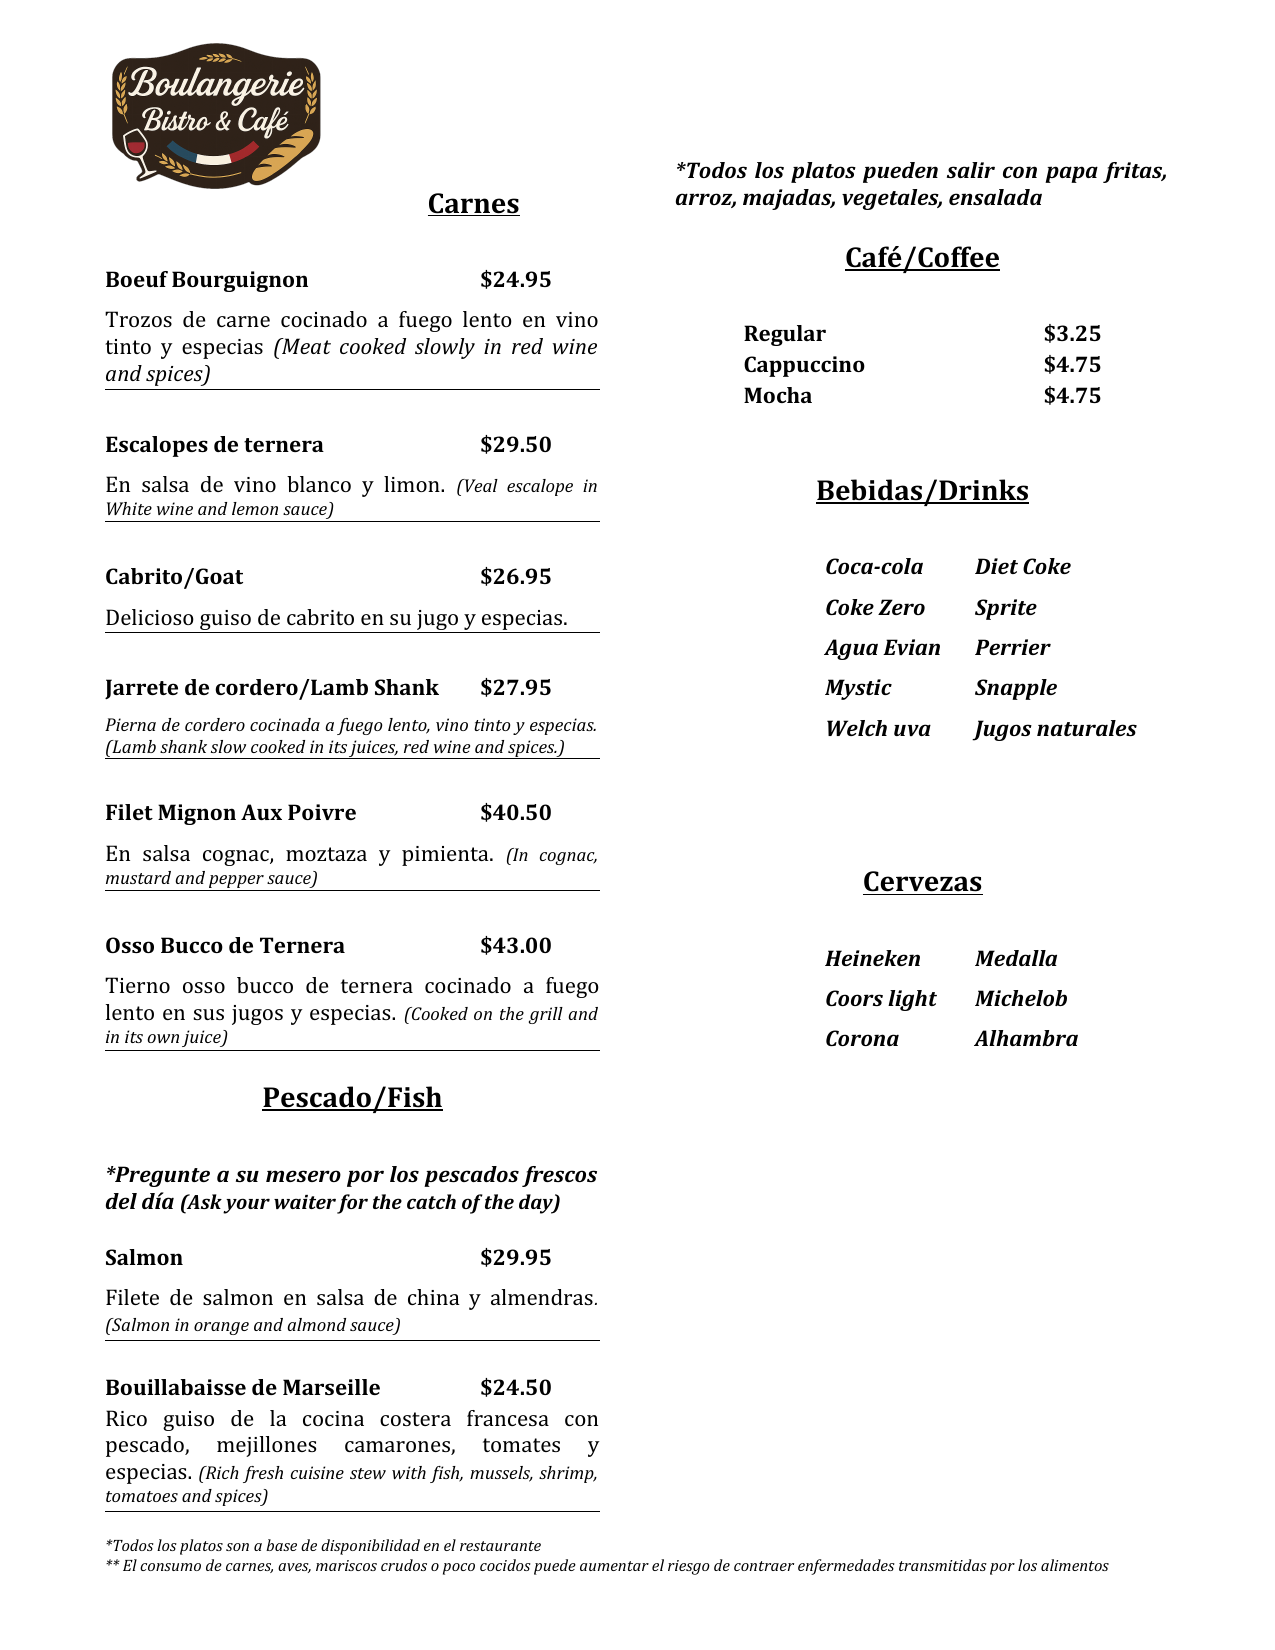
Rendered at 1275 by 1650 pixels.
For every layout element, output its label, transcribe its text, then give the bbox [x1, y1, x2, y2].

text Cervezas [675, 864, 1170, 898]
text Cabrito/Goat $26.95 [105, 563, 600, 590]
text Coca-cola Diet Coke [750, 553, 1170, 580]
text Osso Bucco de Ternera $43.00 [105, 932, 600, 958]
text Mocha $4.75 [675, 382, 1170, 408]
text Tierno osso bucco de ternera cocinado a fuego lento en sus jugos y especias. (Cooked on the grill and in its own juice) [105, 972, 600, 1050]
text Rico guiso de la cocina costera francesa con pescado, mejillones camarones, tomates y especias. (Rich fresh cuisine stew with fish, mussels, shrimp, tomatoes and spices) [105, 1404, 600, 1511]
text Jarrete de cordero/Lamb Shank $27.95 [105, 673, 600, 700]
text Filete de salmon en salsa de china y almendras. (Salmon in orange and almond sauce) [105, 1284, 600, 1340]
picture [105, 31, 329, 185]
text Bouillabaisse de Marseille $24.50 [105, 1373, 600, 1400]
text Cappuccino $4.75 [675, 351, 1170, 378]
text En salsa de vino blanco y limon. (Veal escalope in White wine and lemon sauce) [105, 471, 600, 521]
text Pescado/Fish [105, 1080, 600, 1114]
text *Pregunte a su mesero por los pescados frescos del día (Ask your waiter for the catch of the day) [105, 1160, 600, 1214]
text Heineken Medalla [750, 944, 1170, 971]
text Agua Evian Perrier [750, 633, 1170, 660]
text Salmon $29.95 [105, 1243, 600, 1270]
text Escalopes de ternera $29.50 [105, 430, 600, 457]
text Regular $3.25 [675, 320, 1170, 347]
text Corona Alhambra [750, 1025, 1170, 1052]
text *Todos los platos pueden salir con papa fritas, arroz, majadas, vegetales, ensalada [675, 157, 1170, 210]
text Filet Mignon Aux Poivre $40.50 [105, 799, 600, 826]
text Boeuf Bourguignon $24.95 [105, 266, 600, 293]
text Welch uva Jugos naturales [750, 714, 1170, 741]
text Carnes [105, 185, 600, 219]
text Café/Coffee [675, 239, 1170, 274]
text En salsa cognac, moztaza y pimienta. (In cognac, mustard and pepper sauce) [105, 839, 600, 890]
text Trozos de carne cocinado a fuego lento en vino tinto y especias (Meat cooked slowly in red wine and spices) [105, 306, 600, 389]
text Delicioso guiso de cabrito en su jugo y especias. [105, 603, 600, 632]
text Pierna de cordero cocinada a fuego lento, vino tinto y especias. (Lamb shank slow cooked in its juices, red wine and spices.) [105, 714, 600, 758]
text Bebidas/Drinks [675, 472, 1170, 507]
text Coors light Michelob [750, 985, 1170, 1012]
text Mystic Snapple [750, 674, 1170, 701]
text Coke Zero Sprite [750, 593, 1170, 620]
